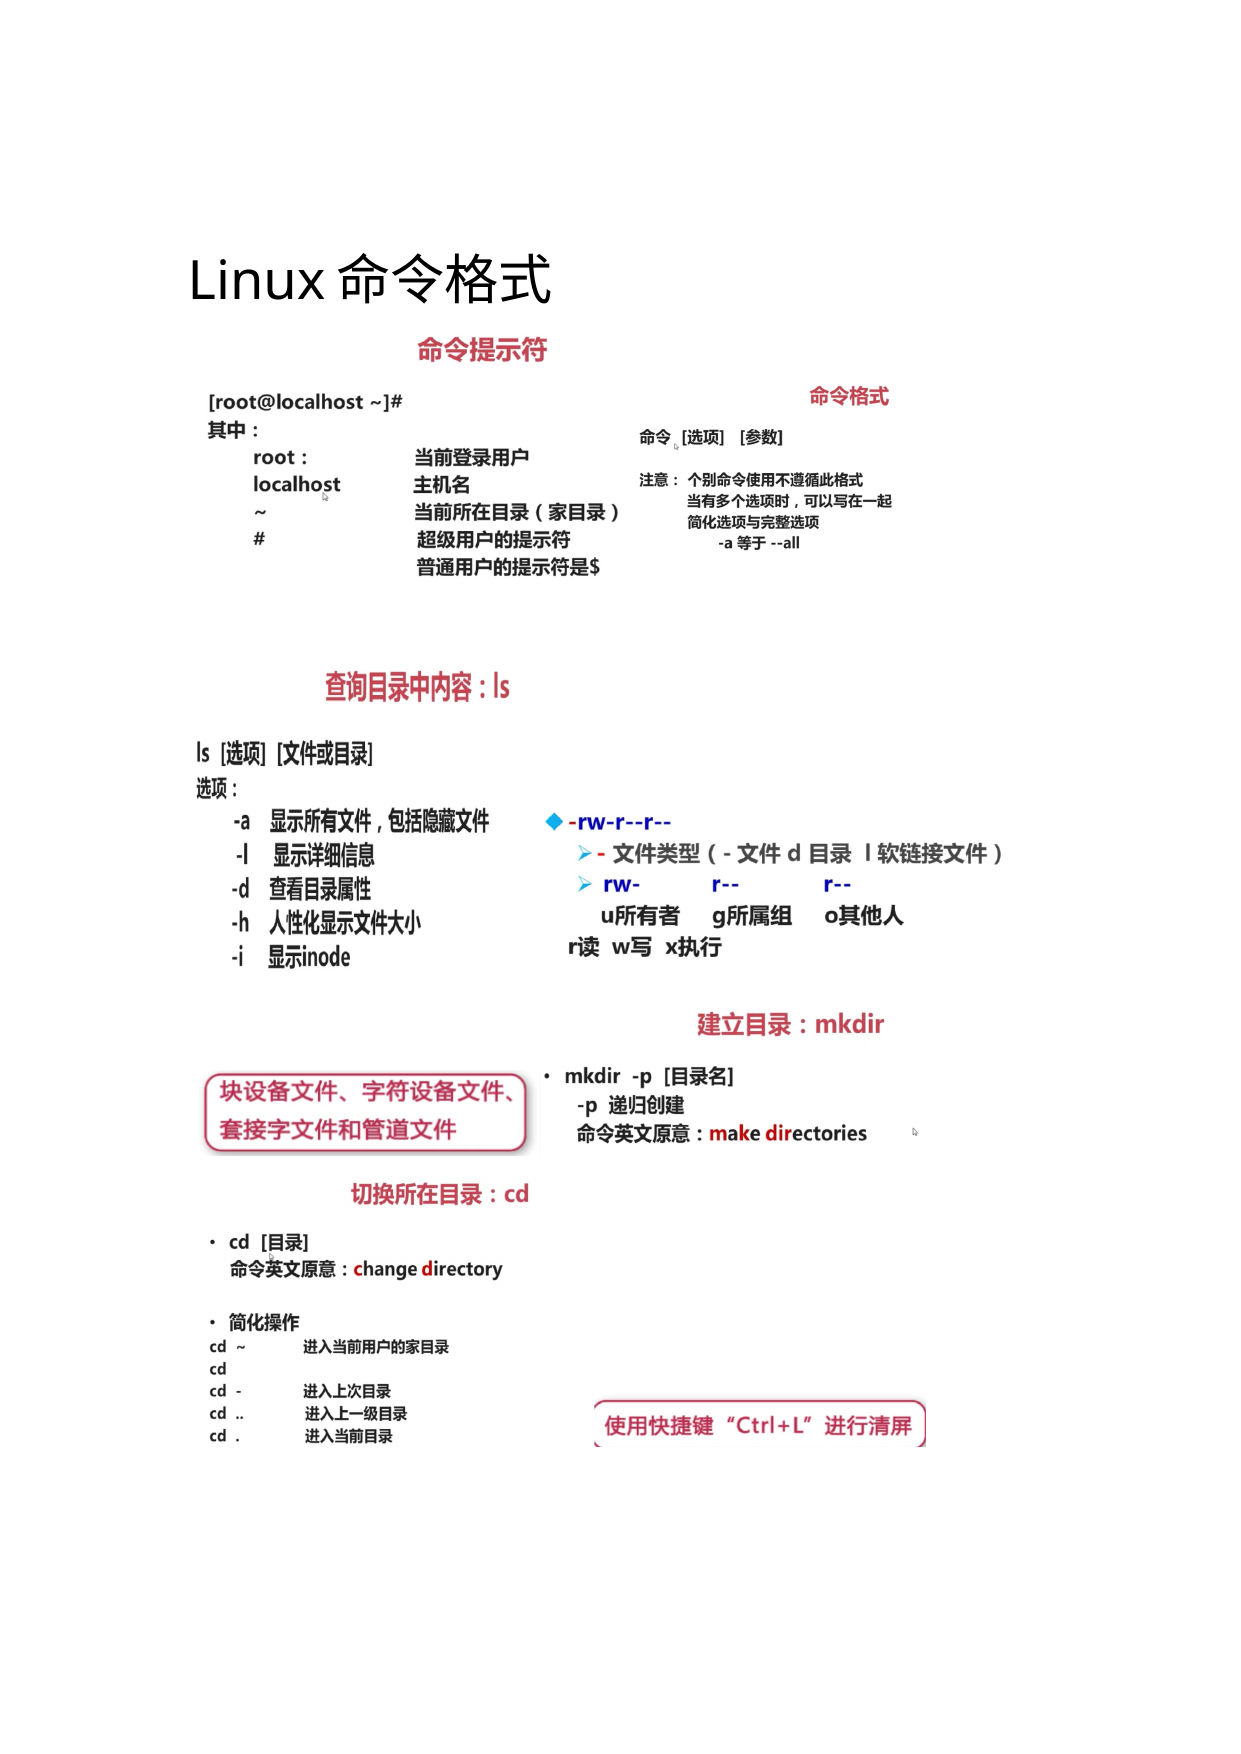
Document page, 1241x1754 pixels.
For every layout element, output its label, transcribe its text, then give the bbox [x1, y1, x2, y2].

picture [187, 1007, 947, 1156]
picture [193, 1169, 926, 1447]
text Linux命令格式 [187, 227, 1053, 324]
picture [187, 324, 987, 579]
picture [187, 649, 523, 976]
picture [529, 797, 1015, 976]
